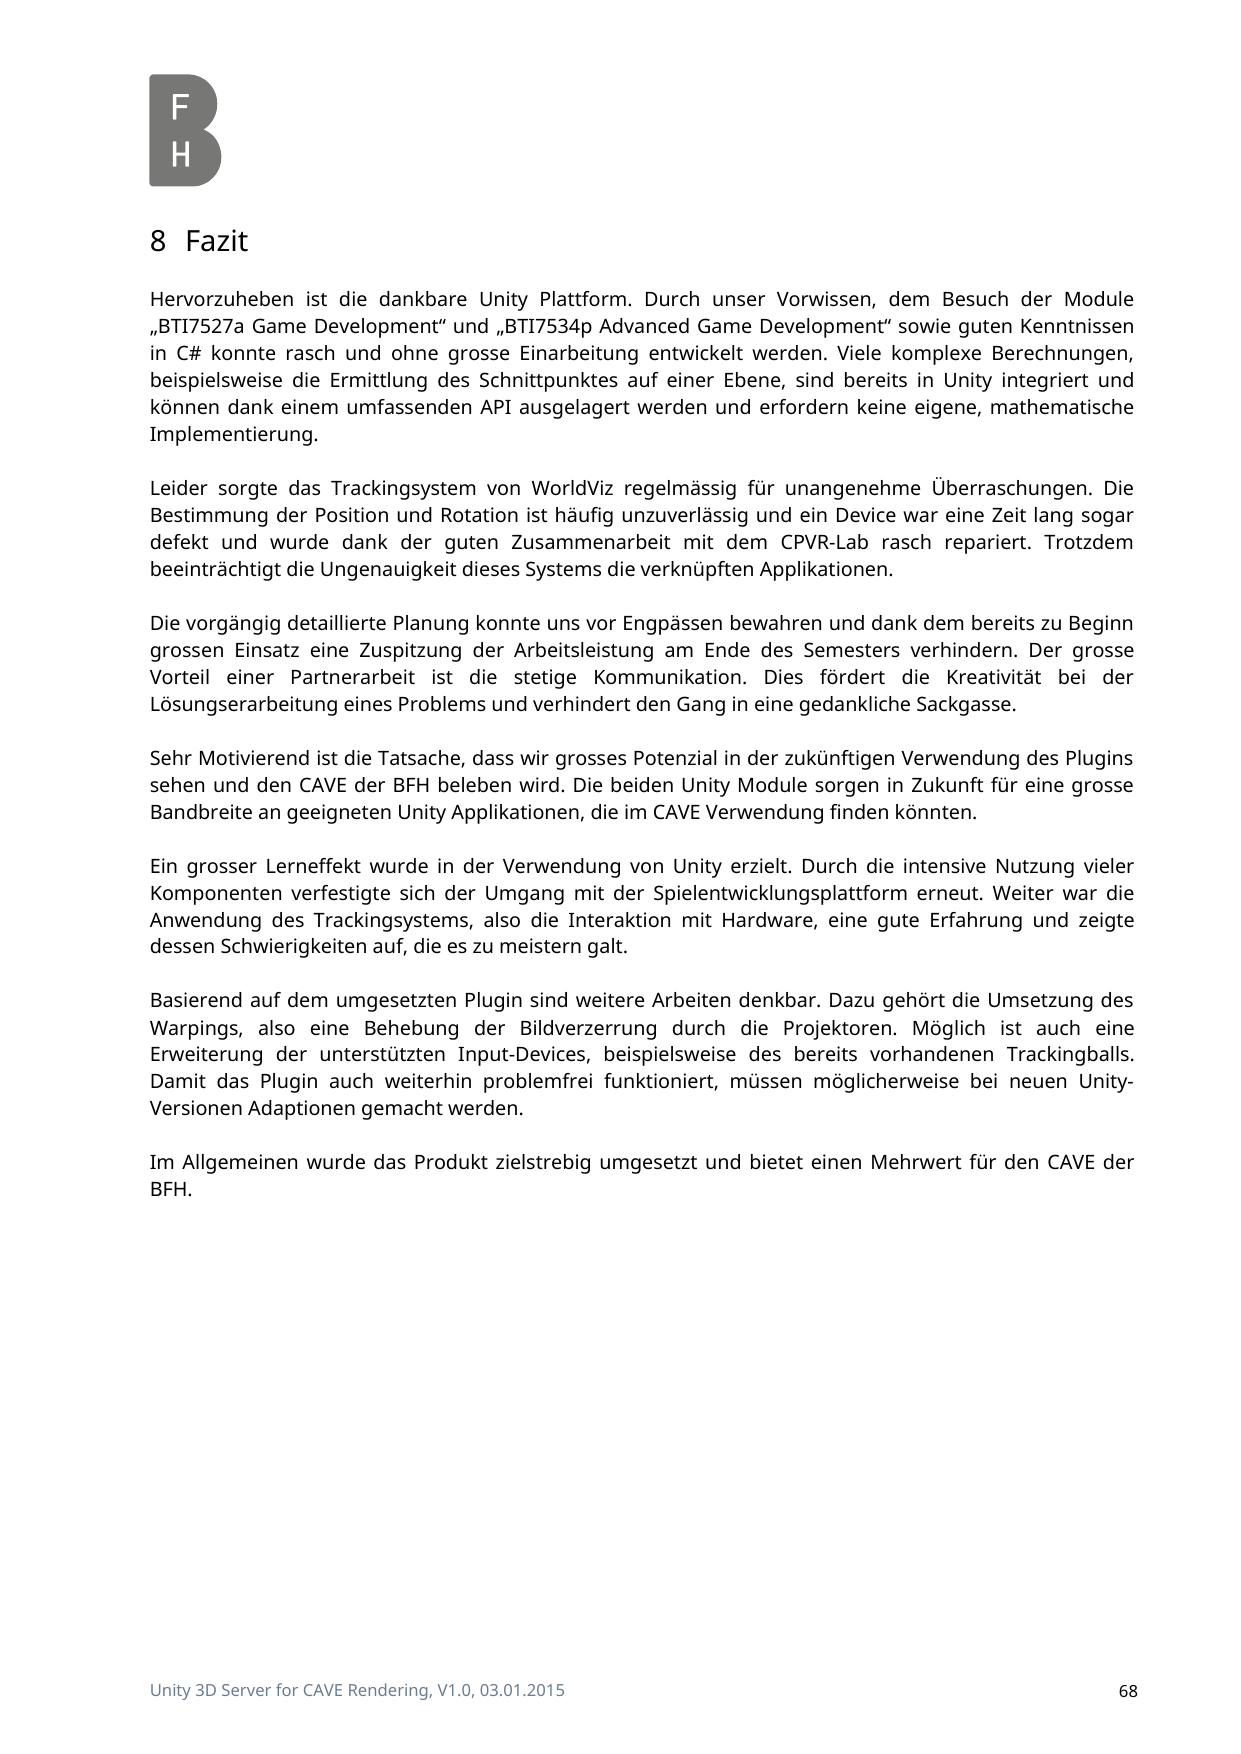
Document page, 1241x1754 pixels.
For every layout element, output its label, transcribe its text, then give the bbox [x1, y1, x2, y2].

text Im Allgemeinen wurde das Produkt zielstrebig umgesetzt und bietet einen Mehrwert für den CAVE der BFH. [149, 1149, 1136, 1203]
text Hervorzuheben ist die dankbare Unity Plattform. Durch unser Vorwissen, dem Besuch der Module „BTI7527a Game Development“ und „BTI7534p Advanced Game Development“ sowie guten Kenntnissen in C# konnte rasch und ohne grosse Einarbeitung entwickelt werden. Viele komplexe Berechnungen, beispielsweise die Ermittlung des Schnittpunktes auf einer Ebene, sind bereits in Unity integriert und können dank einem umfassenden API ausgelagert werden und erfordern keine eigene, mathematische Implementierung. [149, 285, 1136, 447]
text Leider sorgte das Trackingsystem von WorldViz regelmässig für unangenehme Überraschungen. Die Bestimmung der Position und Rotation ist häufig unzuverlässig und ein Device war eine Zeit lang sogar defekt und wurde dank der guten Zusammenarbeit mit dem CPVR-Lab rasch repariert. Trotzdem beeinträchtigt die Ungenauigkeit dieses Systems die verknüpften Applikationen. [149, 474, 1136, 582]
subtitle Fazit [149, 221, 1136, 260]
text Die vorgängig detaillierte Planung konnte uns vor Engpässen bewahren und dank dem bereits zu Beginn grossen Einsatz eine Zuspitzung der Arbeitsleistung am Ende des Semesters verhindern. Der grosse Vorteil einer Partnerarbeit ist die stetige Kommunikation. Dies fördert die Kreativität bei der Lösungserarbeitung eines Problems und verhindert den Gang in eine gedankliche Sackgasse. [149, 609, 1136, 717]
text Ein grosser Lerneffekt wurde in der Verwendung von Unity erzielt. Durch die intensive Nutzung vieler Komponenten verfestigte sich der Umgang mit der Spielentwicklungsplattform erneut. Weiter war die Anwendung des Trackingsystems, also die Interaktion mit Hardware, eine gute Erfahrung und zeigte dessen Schwierigkeiten auf, die es zu meistern galt. [149, 852, 1136, 960]
text Sehr Motivierend ist die Tatsache, dass wir grosses Potenzial in der zukünftigen Verwendung des Plugins sehen und den CAVE der BFH beleben wird. Die beiden Unity Module sorgen in Zukunft für eine grosse Bandbreite an geeigneten Unity Applikationen, die im CAVE Verwendung finden könnten. [149, 744, 1136, 825]
text Basierend auf dem umgesetzten Plugin sind weitere Arbeiten denkbar. Dazu gehört die Umsetzung des Warpings, also eine Behebung der Bildverzerrung durch die Projektoren. Möglich ist auch eine Erweiterung der unterstützten Input-Devices, beispielsweise des bereits vorhandenen Trackingballs. Damit das Plugin auch weiterhin problemfrei funktioniert, müssen möglicherweise bei neuen Unity-Versionen Adaptionen gemacht werden. [149, 987, 1136, 1122]
